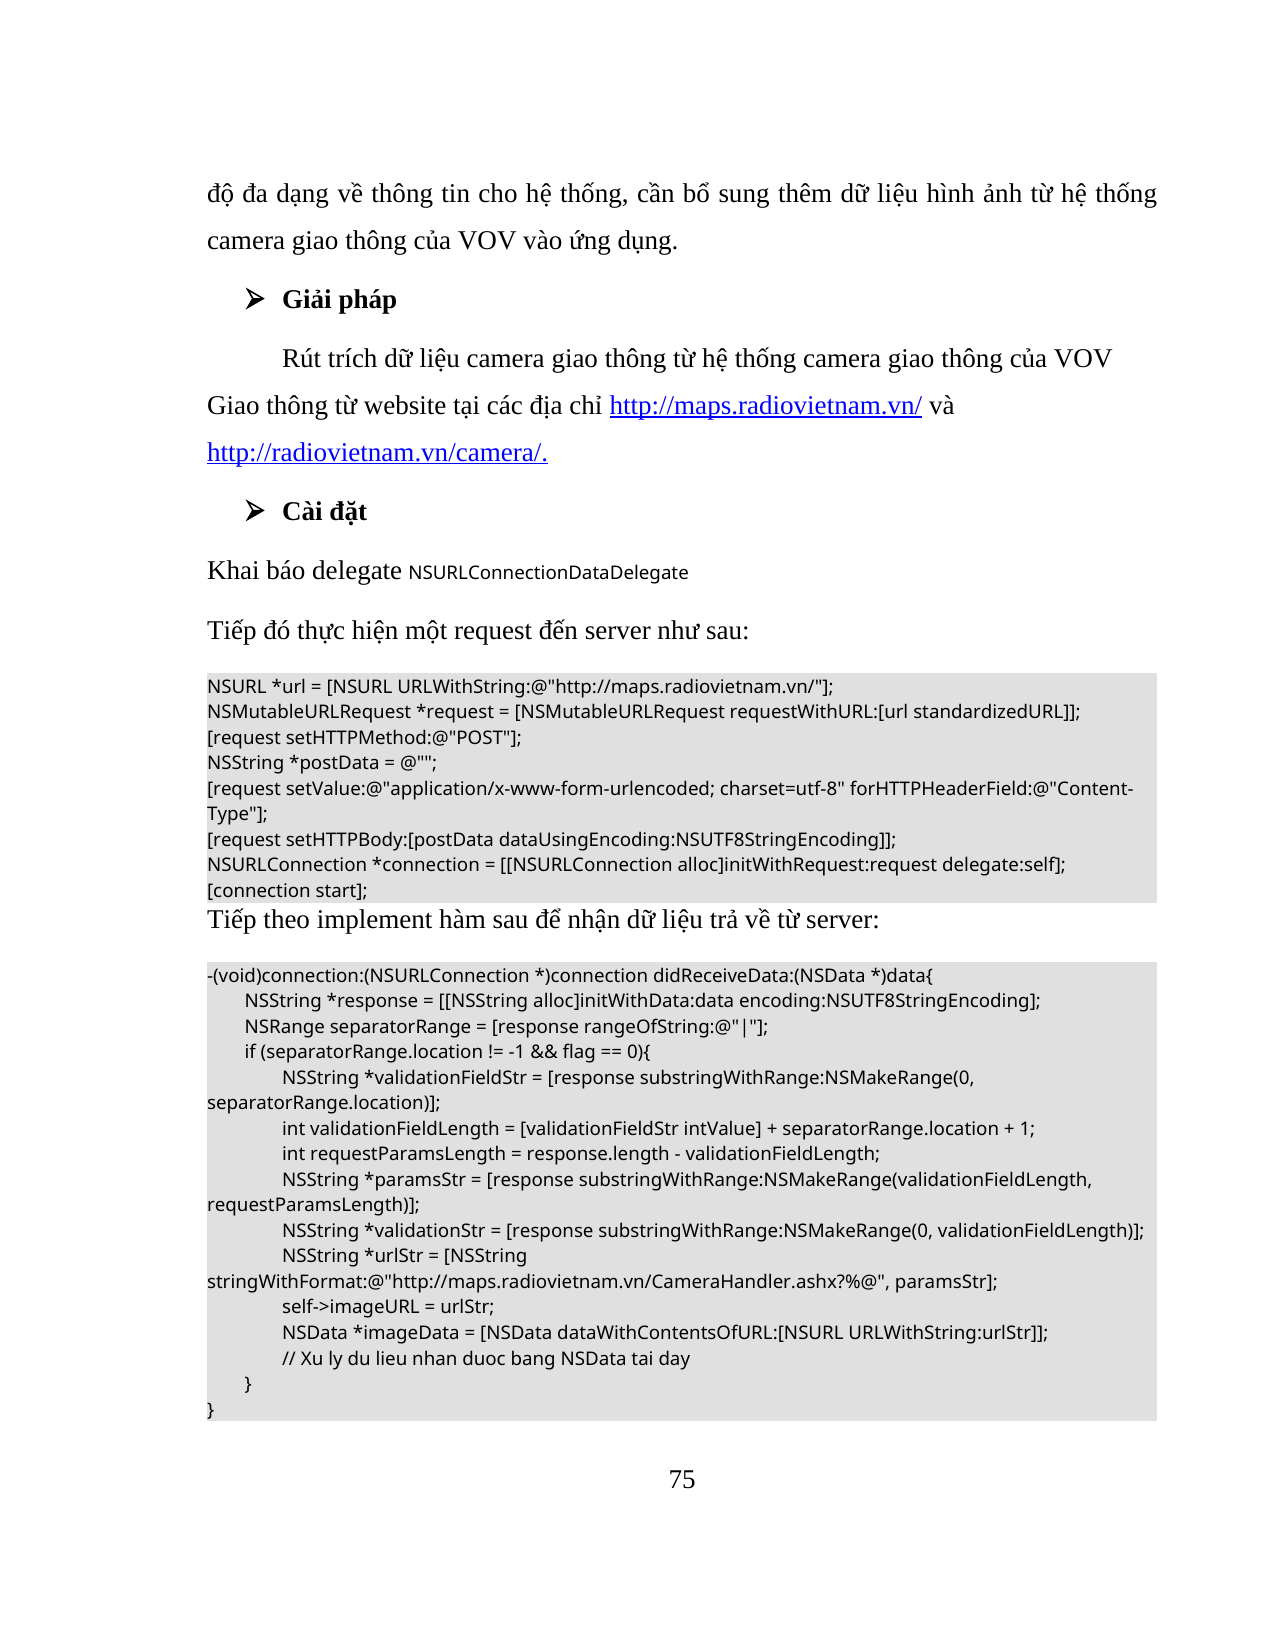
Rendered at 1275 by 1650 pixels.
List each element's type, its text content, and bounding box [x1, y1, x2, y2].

text int requestParamsLength = response.length - validationFieldLength; [207, 1141, 1157, 1166]
text NSString *postData = @""; [207, 750, 1157, 775]
text } [207, 1396, 1157, 1421]
text self->imageURL = urlStr; [207, 1294, 1157, 1319]
text if (separatorRange.location != -1 && flag == 0){ [207, 1038, 1157, 1064]
text [request setValue:@"application/x-www-form-urlencoded; charset=utf-8" forHTTPHeaderField:@"Content-Type"]; [207, 775, 1157, 826]
text } [207, 1370, 1157, 1396]
text [connection start]; [207, 877, 1157, 903]
text Rút trích dữ liệu camera giao thông từ hệ thống camera giao thông của VOV Giao thông từ website tại các địa chỉ http://maps.radiovietnam.vn/ và http://radiovietnam.vn/camera/. [207, 342, 1157, 467]
text [request setHTTPMethod:@"POST"]; [207, 724, 1157, 750]
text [207, 177, 1157, 255]
text NSString *paramsStr = [response substringWithRange:NSMakeRange(validationFieldLength, requestParamsLength)]; [207, 1166, 1157, 1217]
text NSString *validationStr = [response substringWithRange:NSMakeRange(0, validationFieldLength)]; [207, 1217, 1157, 1243]
text int validationFieldLength = [validationFieldStr intValue] + separatorRange.location + 1; [207, 1115, 1157, 1141]
list Giải pháp [244, 283, 1157, 314]
text -(void)connection:(NSURLConnection *)connection didReceiveData:(NSData *)data{ [207, 962, 1157, 987]
text NSURLConnection *connection = [[NSURLConnection alloc]initWithRequest:request delegate:self]; [207, 852, 1157, 877]
text NSMutableURLRequest *request = [NSMutableURLRequest requestWithURL:[url standardizedURL]]; [207, 699, 1157, 724]
text NSString *validationFieldStr = [response substringWithRange:NSMakeRange(0, separatorRange.location)]; [207, 1064, 1157, 1115]
text [request setHTTPBody:[postData dataUsingEncoding:NSUTF8StringEncoding]]; [207, 826, 1157, 852]
list Cài đặt [244, 495, 1157, 526]
text Tiếp theo implement hàm sau để nhận dữ liệu trả về từ server: [207, 903, 1157, 934]
text // Xu ly du lieu nhan duoc bang NSData tai day [207, 1345, 1157, 1370]
text NSString *urlStr = [NSString stringWithFormat:@"http://maps.radiovietnam.vn/CameraHandler.ashx?%@", paramsStr]; [207, 1243, 1157, 1294]
text Tiếp đó thực hiện một request đến server như sau: [207, 614, 1157, 645]
text NSData *imageData = [NSData dataWithContentsOfURL:[NSURL URLWithString:urlStr]]; [207, 1319, 1157, 1345]
text NSString *response = [[NSString alloc]initWithData:data encoding:NSUTF8StringEncoding]; [207, 987, 1157, 1013]
text NSRange separatorRange = [response rangeOfString:@"|"]; [207, 1013, 1157, 1038]
text NSURL *url = [NSURL URLWithString:@"http://maps.radiovietnam.vn/"]; [207, 673, 1157, 699]
text Khai báo delegate NSURLConnectionDataDelegate [207, 554, 1157, 585]
